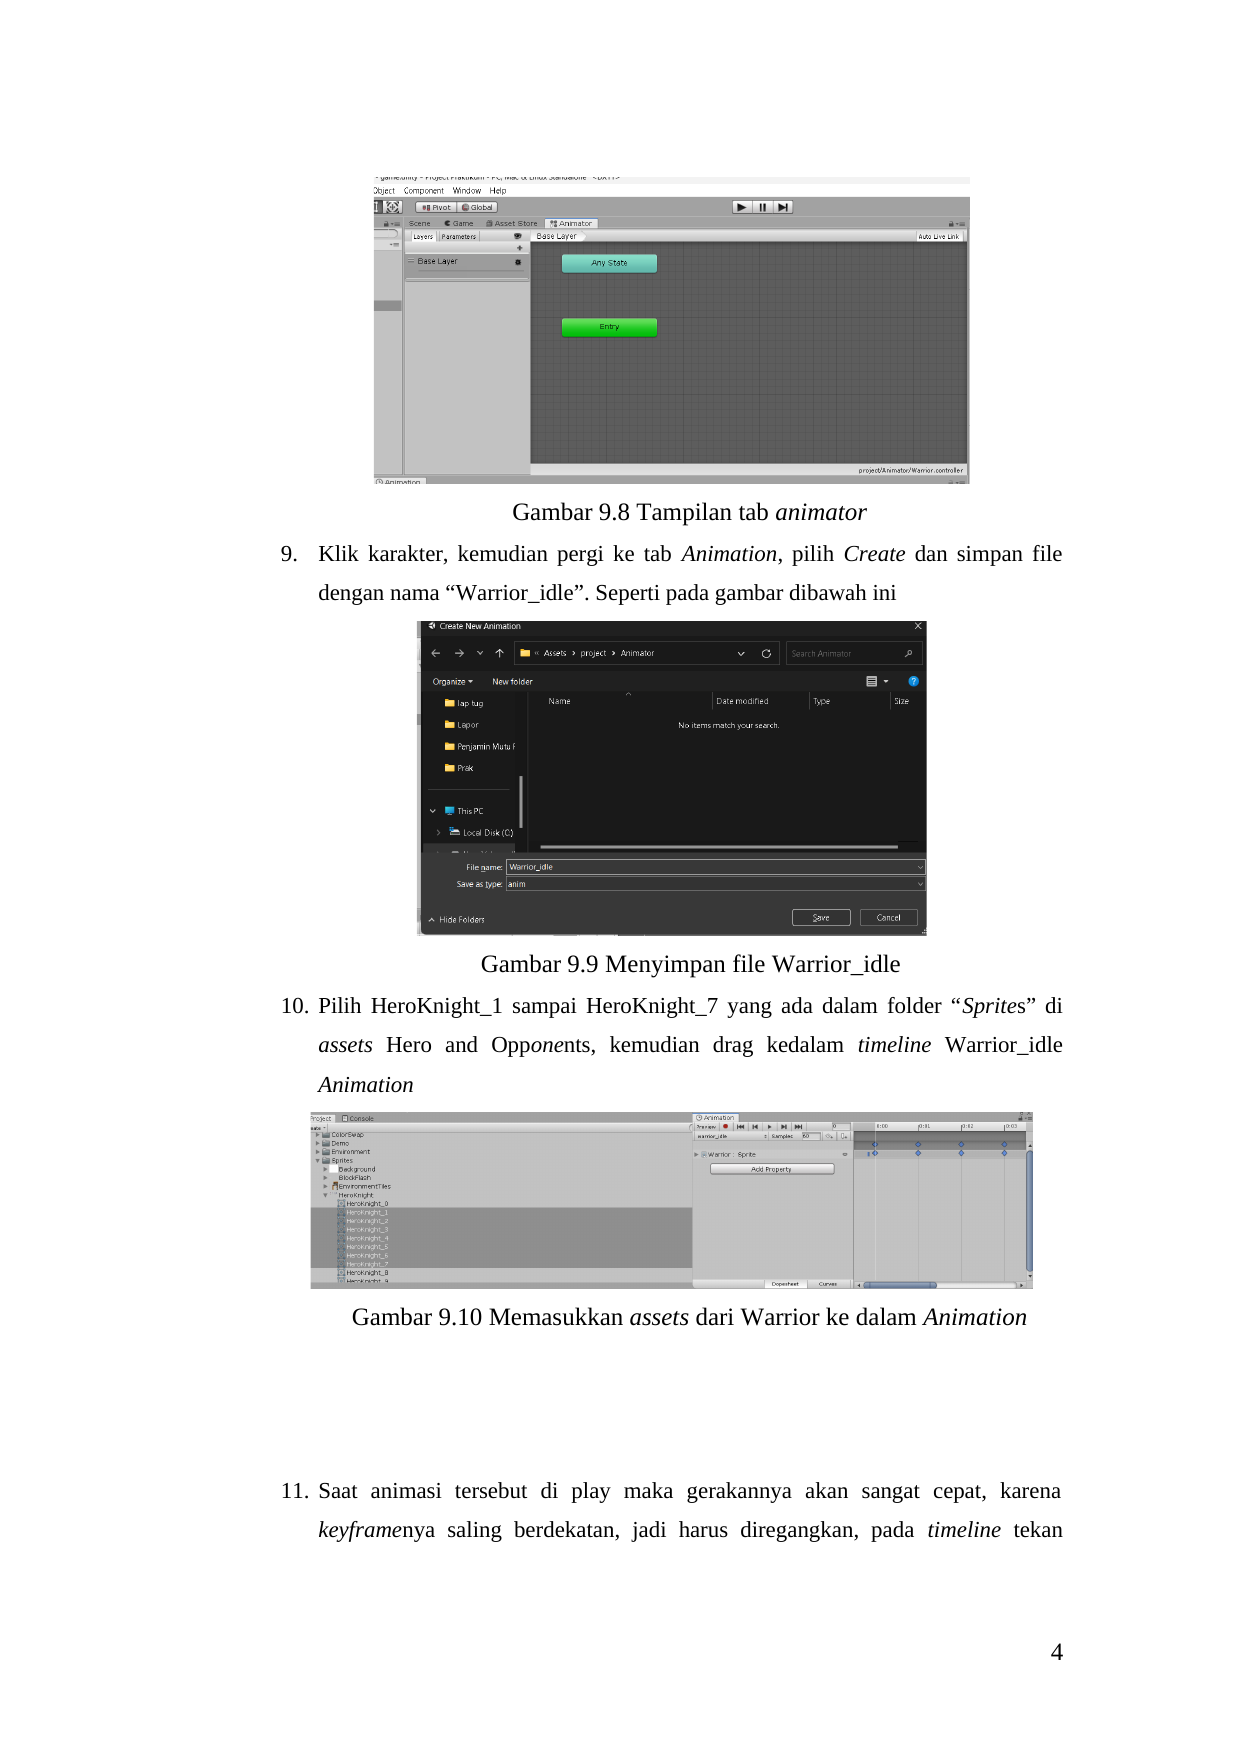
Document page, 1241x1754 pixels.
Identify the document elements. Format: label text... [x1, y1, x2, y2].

picture [373, 177, 970, 484]
subtitle Tampilan tab animator [243, 497, 1063, 525]
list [281, 1477, 1063, 1543]
list Klik karakter, kemudian pergi ke tab Animation, pilih Create dan simpan file dengan nama “Warrior_idle”. Seperti pada gambar dibawah ini [281, 540, 1063, 606]
picture [310, 1112, 1033, 1289]
subtitle Memasukkan assets dari Warrior ke dalam Animation [243, 1302, 1063, 1331]
picture [416, 621, 927, 936]
list Pilih HeroKnight_1 sampai HeroKnight_7 yang ada dalam folder “Sprites” di assets Hero and Opponents, kemudian drag kedalam timeline Warrior_idle Animation [281, 992, 1063, 1097]
subtitle Menyimpan file Warrior_idle [243, 949, 1063, 977]
